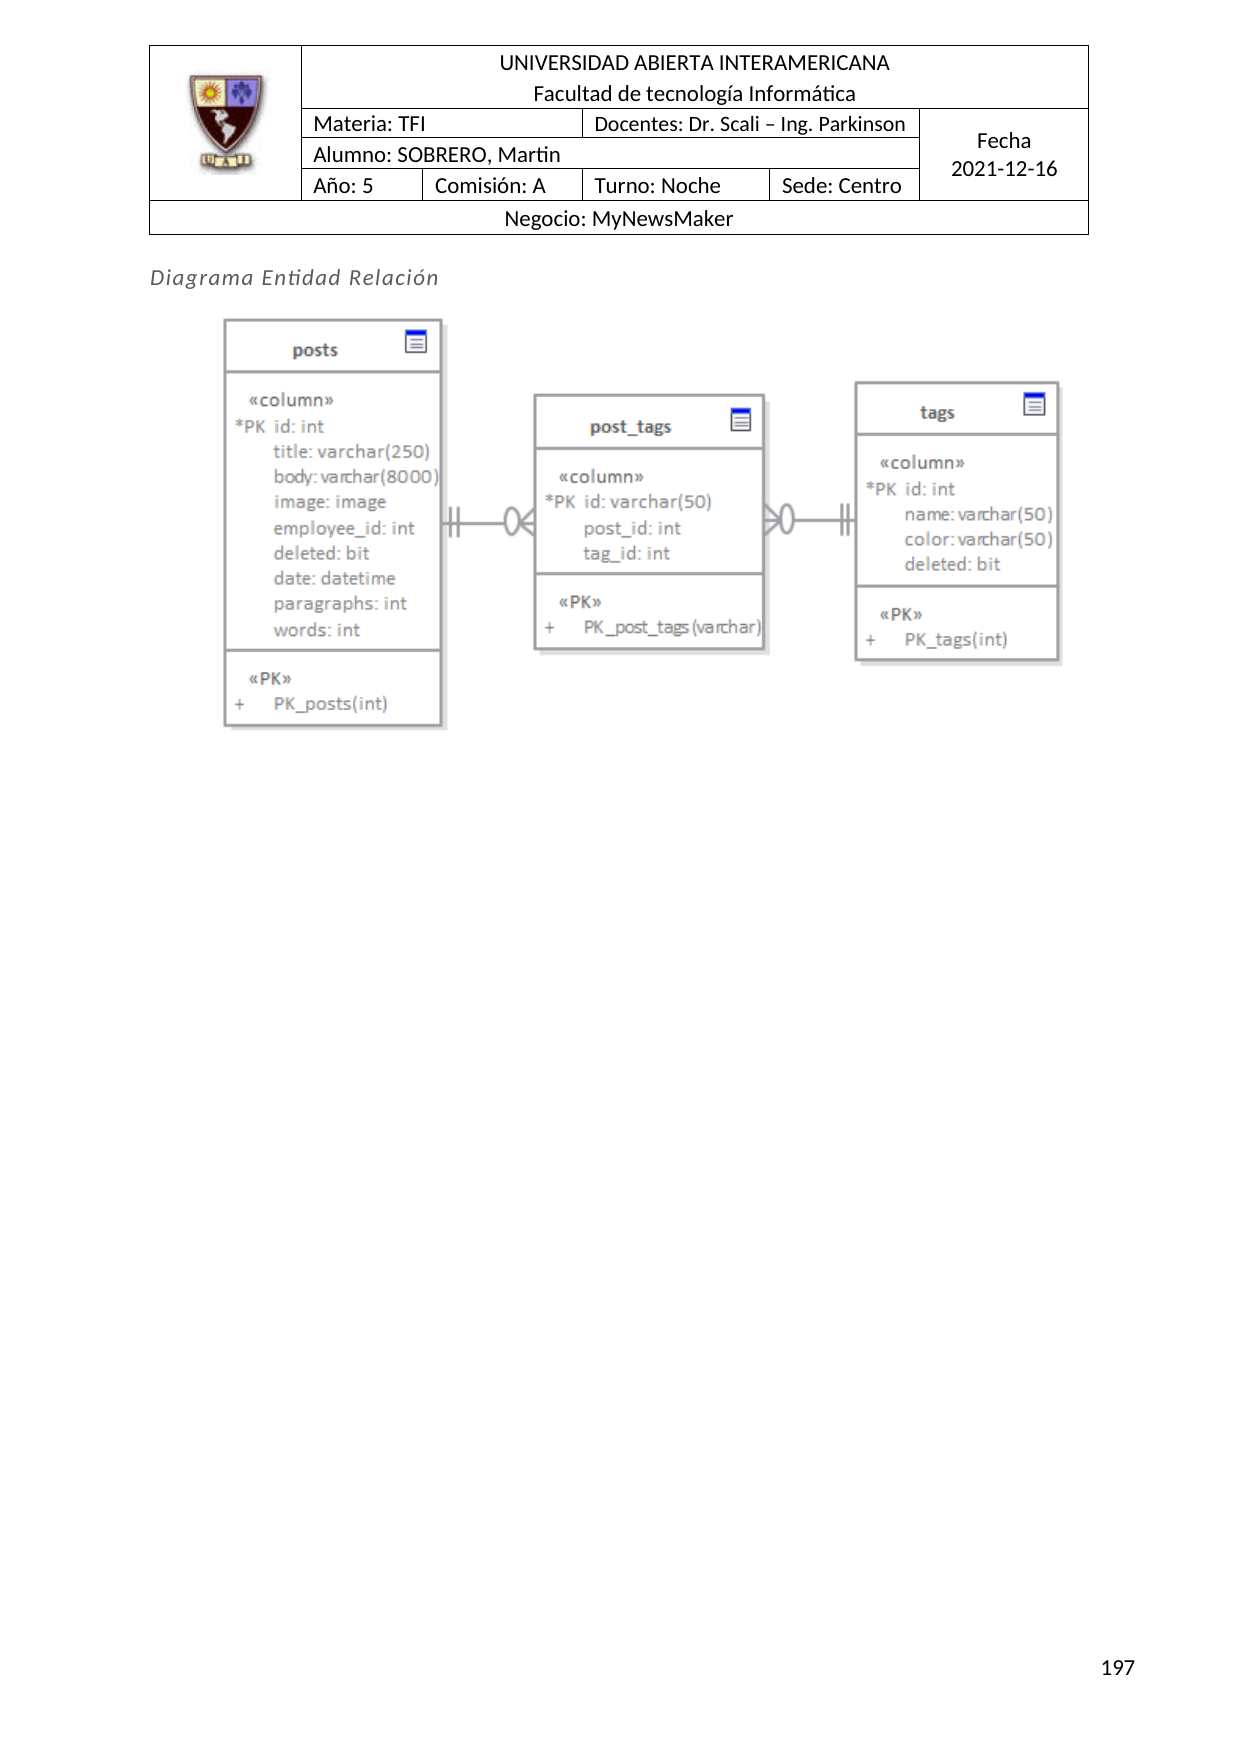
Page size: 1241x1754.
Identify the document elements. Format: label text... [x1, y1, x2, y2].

subtitle Diagrama Entidad Relación [150, 263, 1135, 291]
picture [175, 67, 276, 180]
picture [219, 311, 1066, 732]
